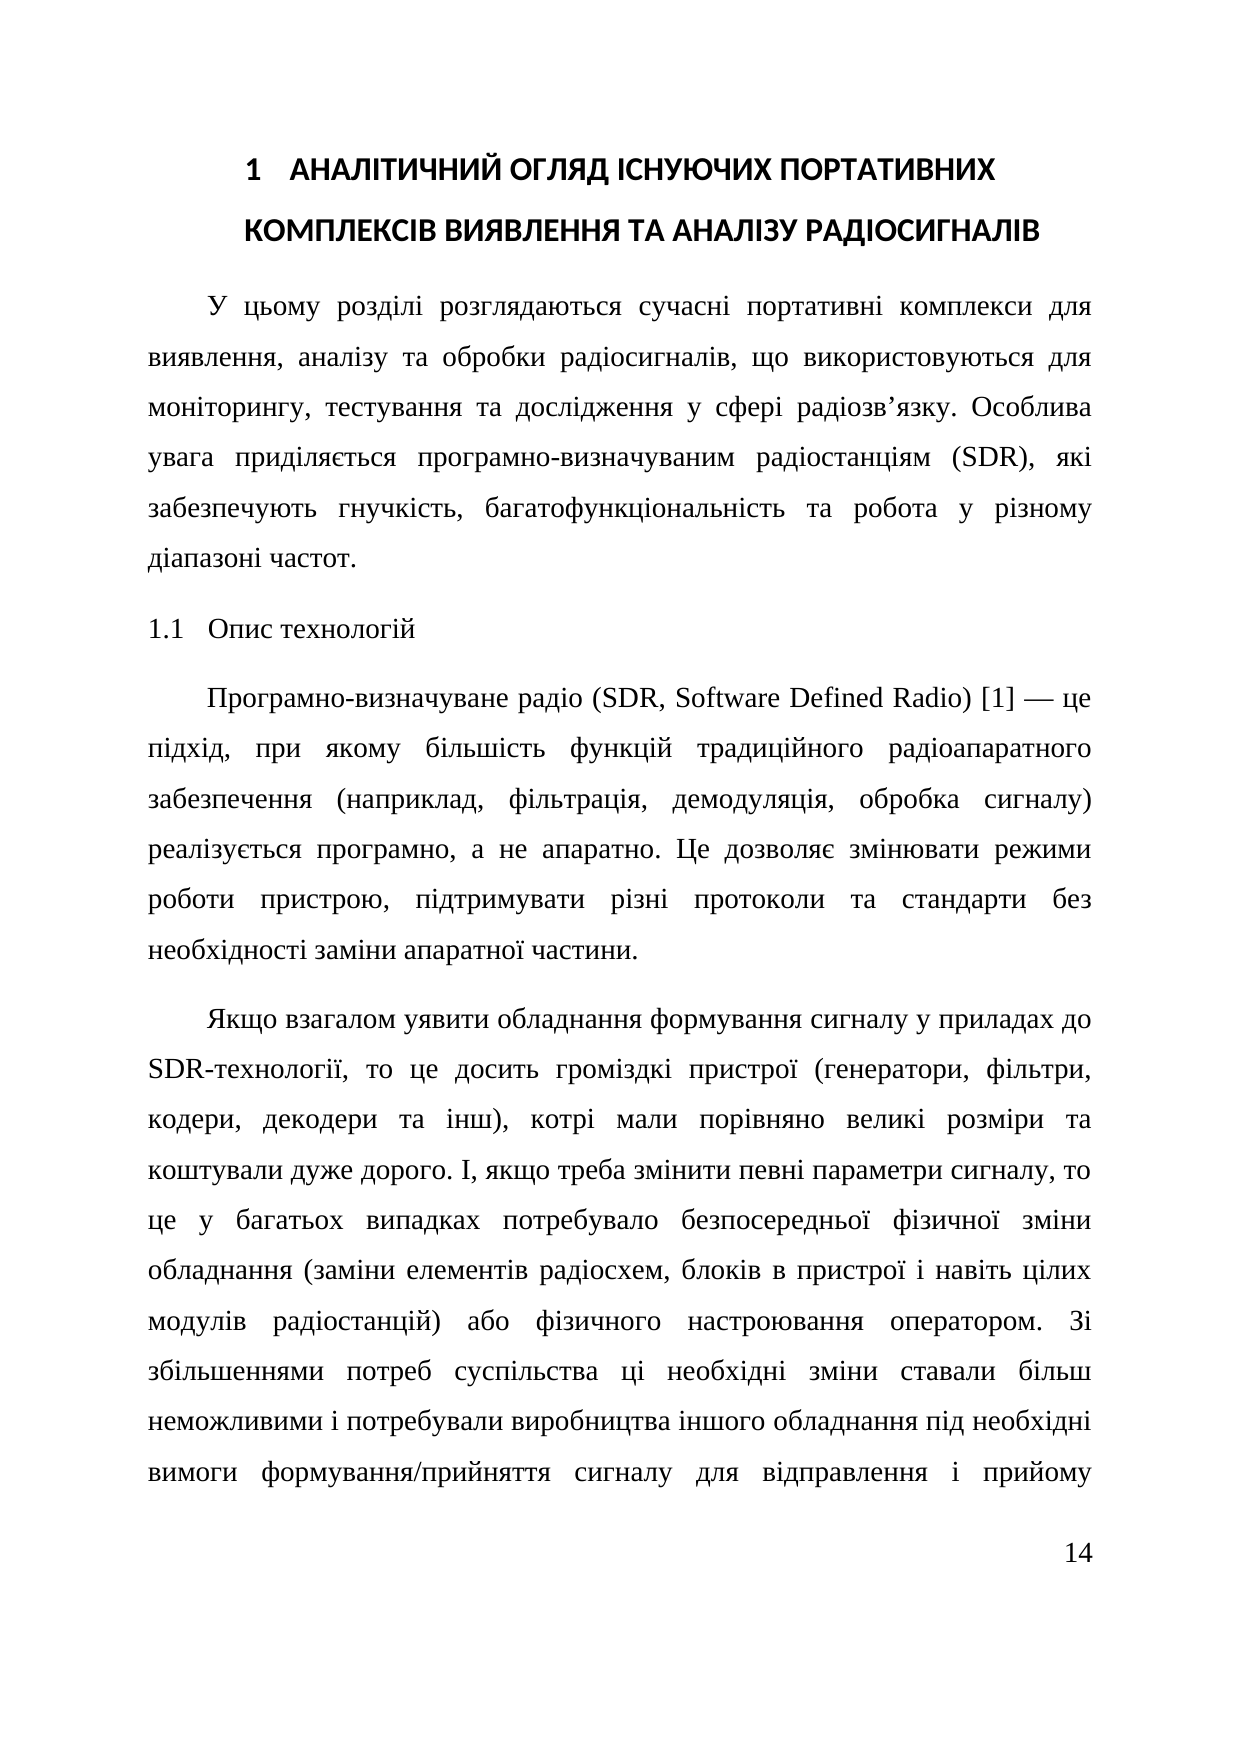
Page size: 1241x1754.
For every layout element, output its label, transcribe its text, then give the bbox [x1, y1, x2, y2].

text Програмно-визначуване радіо (SDR, Software Defined Radio) [1] — це підхід, при якому більшість функцій традиційного радіоапаратного забезпечення (наприклад, фільтрація, демодуляція, обробка сигналу) реалізується програмно, а не апаратно. Це дозволяє змінювати режими роботи пристрою, підтримувати різні протоколи та стандарти без необхідності заміни апаратної частини. [148, 680, 1093, 965]
subtitle АНАЛІТИЧНИЙ ОГЛЯД ІСНУЮЧИХ ПОРТАТИВНИХ КОМПЛЕКСІВ ВИЯВЛЕННЯ ТА АНАЛІЗУ РАДІОСИГНАЛІВ [148, 148, 1093, 249]
text У цьому розділі розглядаються сучасні портативні комплекси для виявлення, аналізу та обробки радіосигналів, що використовуються для моніторингу, тестування та дослідження у сфері радіозв’язку. Особлива увага приділяється програмно-визначуваним радіостанціям (SDR), які забезпечують гнучкість, багатофункціональність та робота у різному діапазоні частот. [148, 288, 1093, 573]
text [148, 1001, 1093, 1487]
subtitle Опис технологій [148, 611, 1093, 645]
